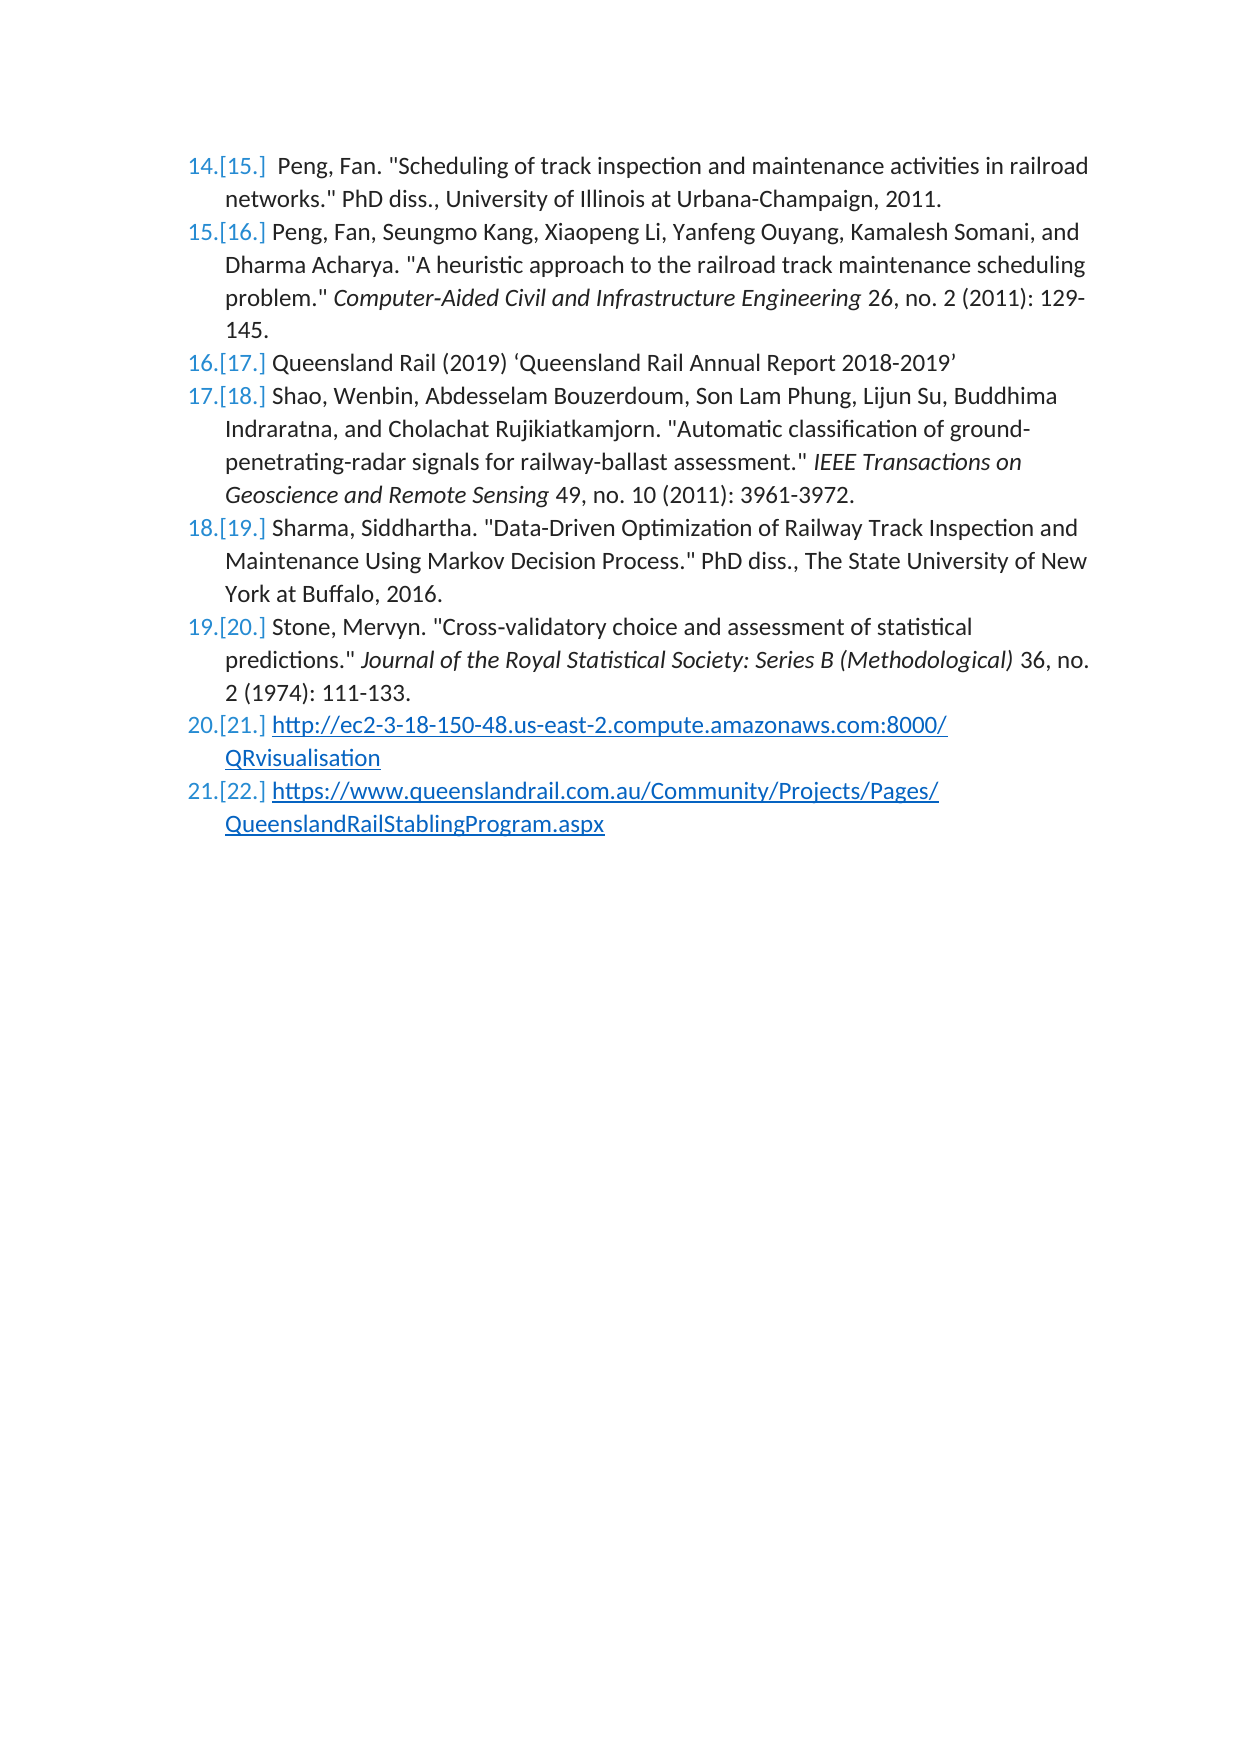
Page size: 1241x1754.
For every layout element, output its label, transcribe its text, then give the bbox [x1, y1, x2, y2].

list Sharma, Siddhartha. "Data-Driven Optimization of Railway Track Inspection and Maintenance Using Markov Decision Process." PhD diss., The State University of New York at Buffalo, 2016. [187, 512, 1090, 608]
list Stone, Mervyn. "Cross‐validatory choice and assessment of statistical predictions." Journal of the Royal Statistical Society: Series B (Methodological) 36, no. 2 (1974): 111-133. [187, 611, 1090, 707]
list https://www.queenslandrail.com.au/Community/Projects/Pages/QueenslandRailStablingProgram.aspx [187, 775, 1090, 839]
list http://ec2-3-18-150-48.us-east-2.compute.amazonaws.com:8000/QRvisualisation [187, 709, 1090, 773]
list Shao, Wenbin, Abdesselam Bouzerdoum, Son Lam Phung, Lijun Su, Buddhima Indraratna, and Cholachat Rujikiatkamjorn. "Automatic classification of ground-penetrating-radar signals for railway-ballast assessment." IEEE Transactions on Geoscience and Remote Sensing 49, no. 10 (2011): 3961-3972. [187, 380, 1090, 510]
list Peng, Fan, Seungmo Kang, Xiaopeng Li, Yanfeng Ouyang, Kamalesh Somani, and Dharma Acharya. "A heuristic approach to the railroad track maintenance scheduling problem." Computer‐Aided Civil and Infrastructure Engineering 26, no. 2 (2011): 129-145. [187, 216, 1090, 345]
list Peng, Fan. "Scheduling of track inspection and maintenance activities in railroad networks." PhD diss., University of Illinois at Urbana-Champaign, 2011. [187, 150, 1090, 213]
list Queensland Rail (2019) ‘Queensland Rail Annual Report 2018-2019’ [187, 347, 1090, 378]
